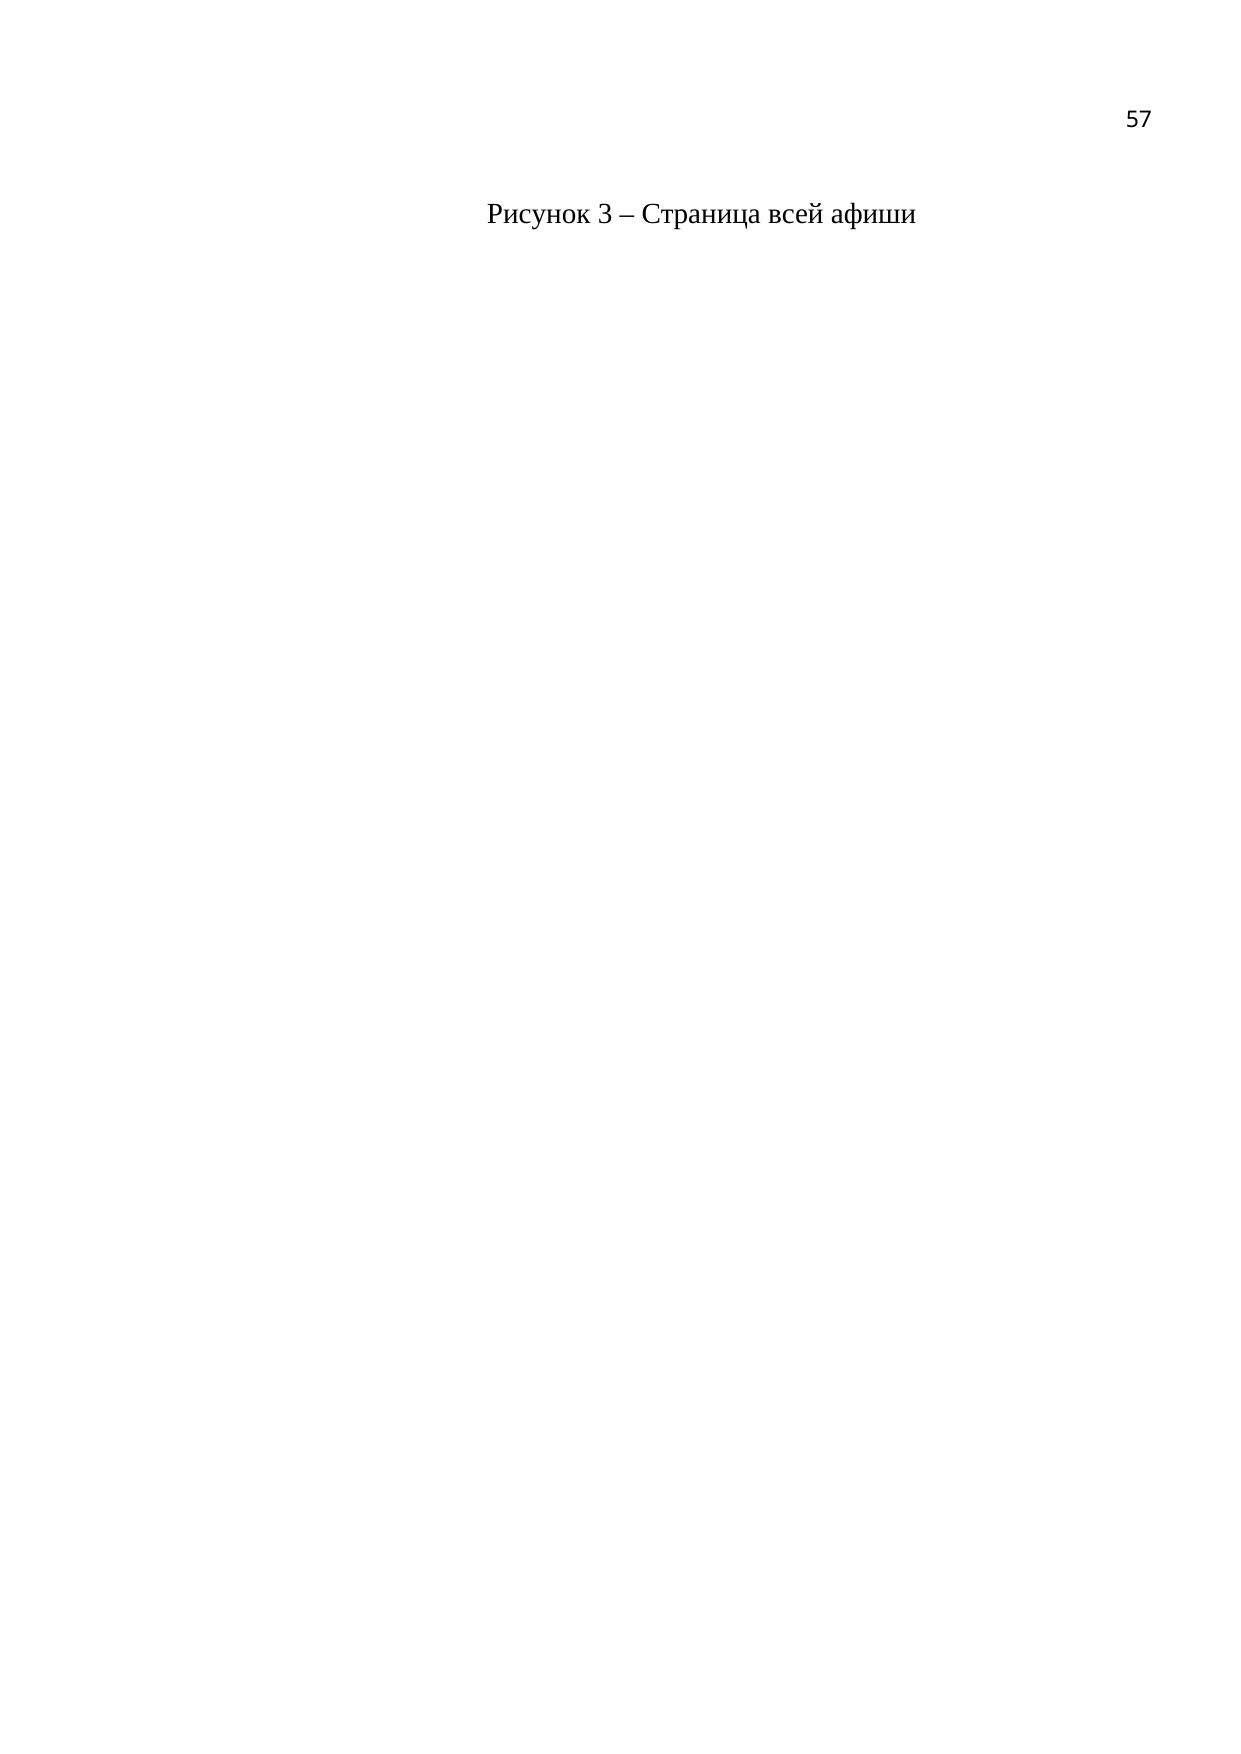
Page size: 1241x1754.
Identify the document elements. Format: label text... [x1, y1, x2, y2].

text Рисунок 3 – Страница всей афиши [177, 196, 1152, 230]
